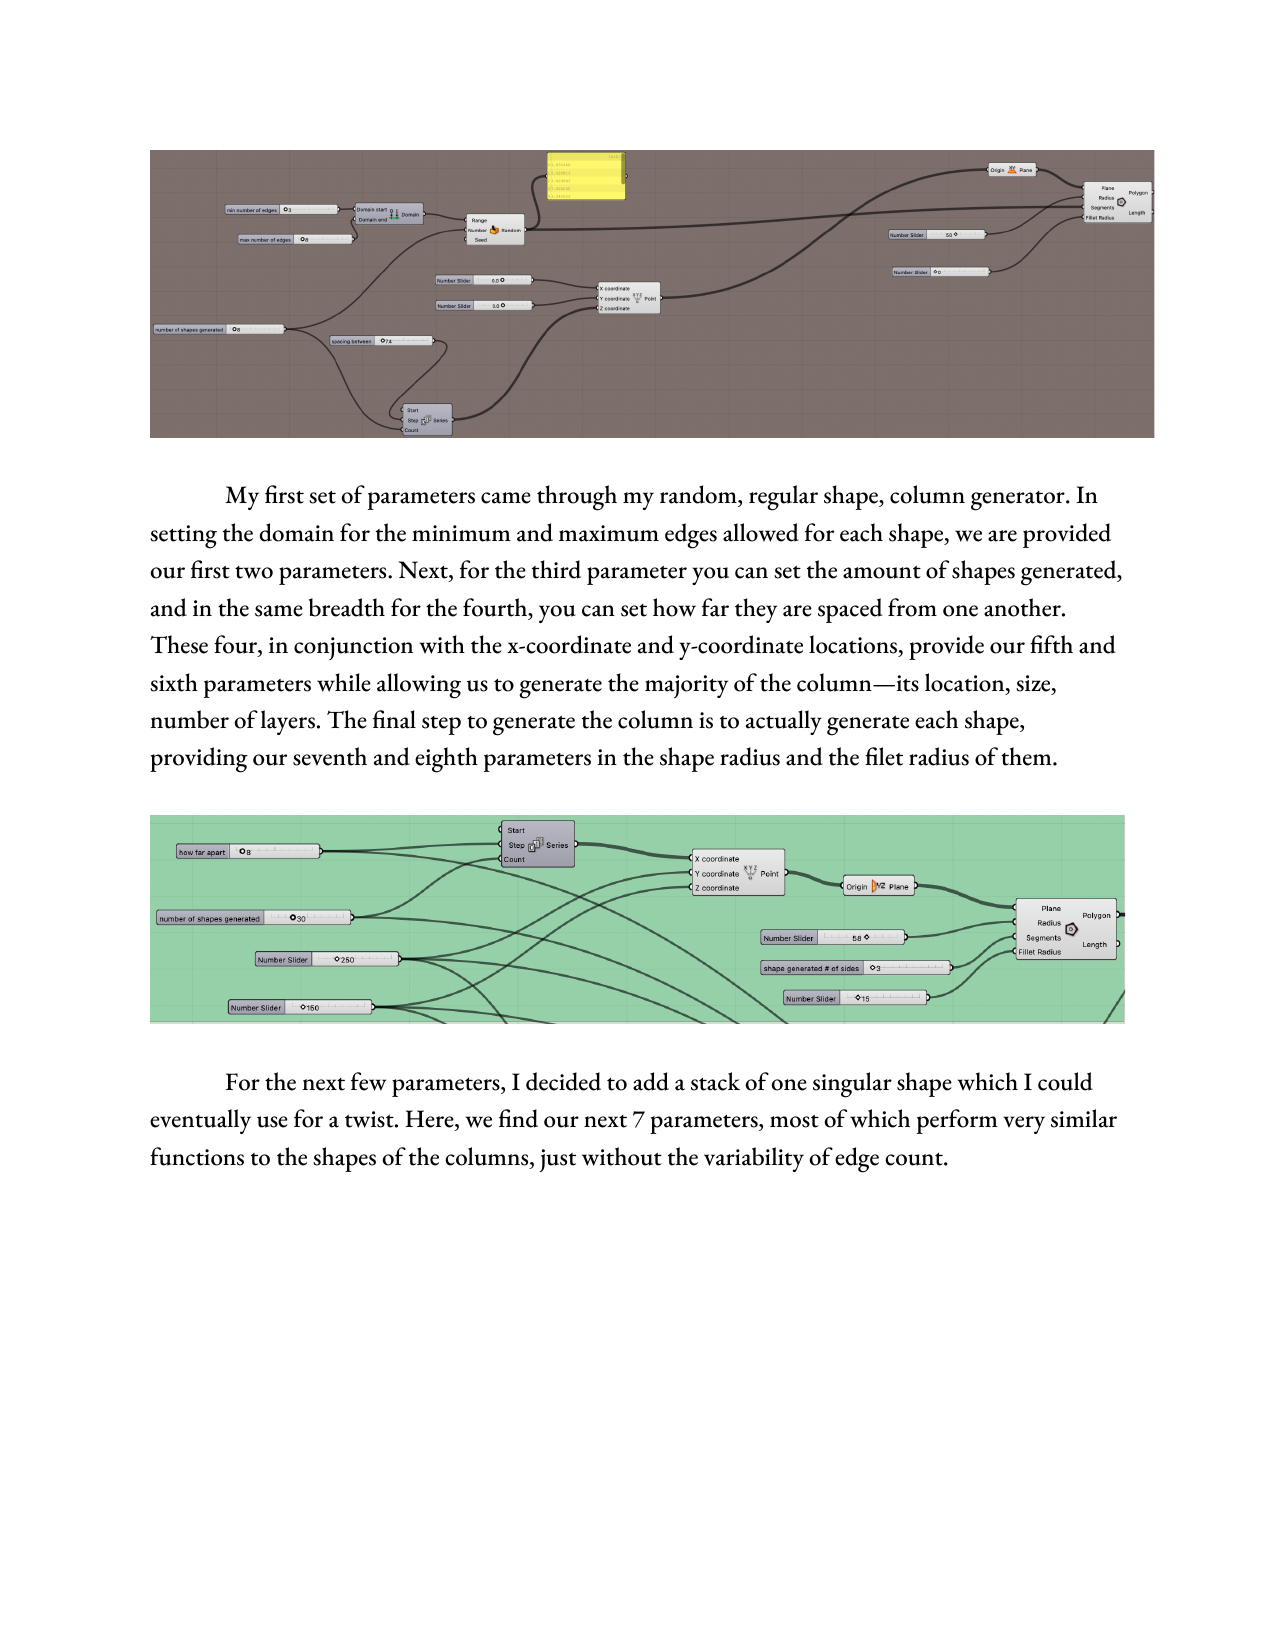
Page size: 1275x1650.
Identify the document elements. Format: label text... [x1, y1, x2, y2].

text My first set of parameters came through my random, regular shape, column generator. In setting the domain for the minimum and maximum edges allowed for each shape, we are provided our first two parameters. Next, for the third parameter you can set the amount of shapes generated, and in the same breadth for the fourth, you can set how far they are spaced from one another. These four, in conjunction with the x-coordinate and y-coordinate locations, provide our fifth and sixth parameters while allowing us to generate the majority of the column—its location, size, number of layers. The final step to generate the column is to actually generate each shape, providing our seventh and eighth parameters in the shape radius and the filet radius of them. [150, 479, 1125, 773]
picture [150, 150, 1155, 438]
text For the next few parameters, I decided to add a stack of one singular shape which I could eventually use for a twist. Here, we find our next 7 parameters, most of which perform very similar functions to the shapes of the columns, just without the variability of edge count. [150, 1065, 1125, 1172]
picture [150, 815, 1125, 1024]
